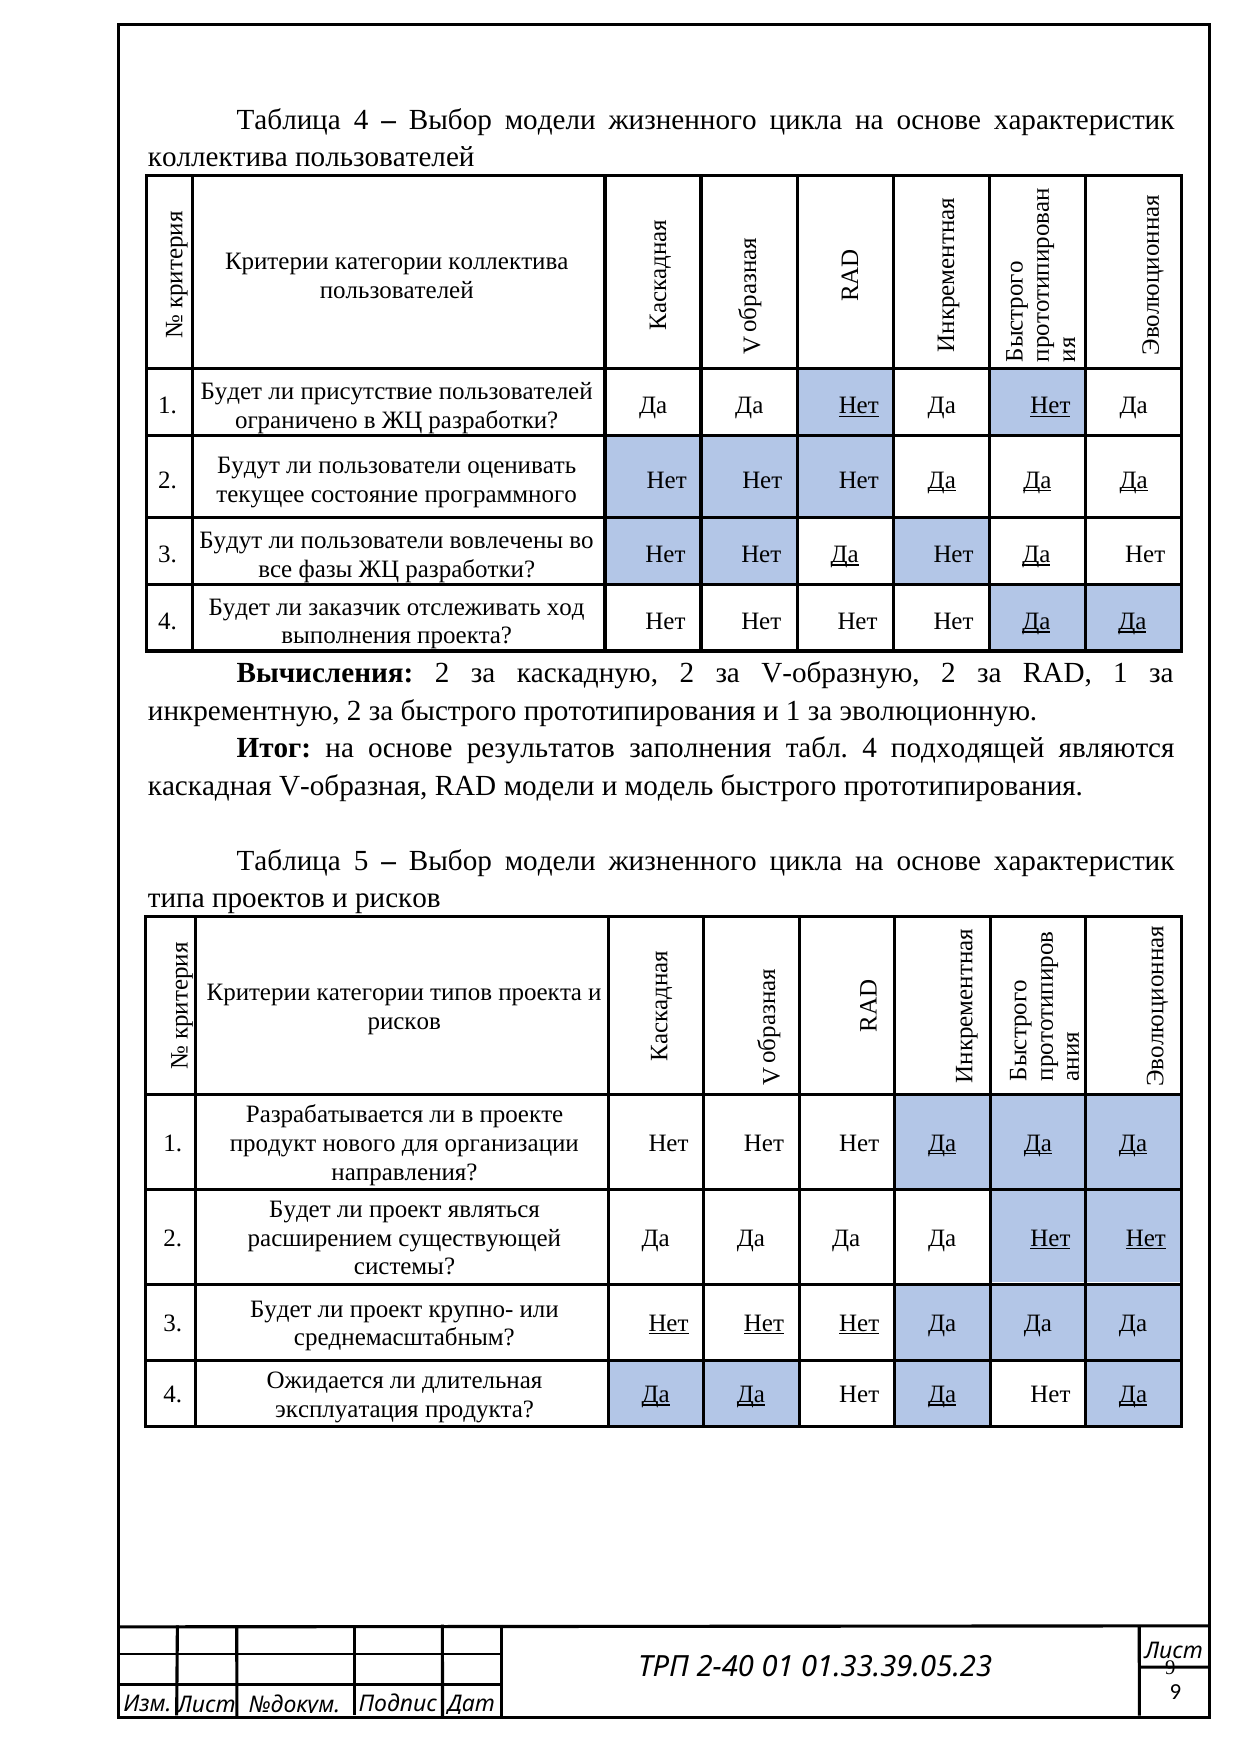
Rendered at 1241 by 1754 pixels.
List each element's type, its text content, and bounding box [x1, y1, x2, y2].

table_cell Нет [705, 1286, 798, 1359]
table_cell Да [1087, 1286, 1180, 1359]
table_cell Да [703, 370, 796, 434]
list Таблица 5 – Выбор модели жизненного цикла на основе характеристик типа проектов и рисков [148, 840, 1175, 915]
table_header [799, 177, 892, 367]
table_header [896, 918, 989, 1093]
table_header [992, 918, 1084, 1093]
table_header [610, 918, 702, 1093]
table_cell Да [896, 1362, 989, 1425]
table_cell Да [896, 1191, 989, 1282]
table_cell Нет [703, 519, 796, 583]
table_header [148, 177, 191, 367]
table_cell Да [705, 1362, 798, 1425]
table_cell 2. [147, 1191, 194, 1282]
table_header [705, 918, 798, 1093]
table_cell Да [1087, 1362, 1180, 1425]
table_cell Нет [1087, 519, 1180, 583]
table_cell Да [799, 519, 892, 583]
table_cell Нет [607, 519, 699, 583]
table_cell Нет [992, 1362, 1084, 1425]
table_header [1087, 918, 1180, 1093]
table_cell Да [610, 1191, 702, 1282]
list Вычисления: 2 за каскадную, 2 за V-образную, 2 за RAD, 1 за инкрементную, 2 за быстрого прототипирования и 1 за эволюционную. [148, 653, 1175, 727]
table_header [895, 177, 988, 367]
table_cell Да [1087, 370, 1180, 434]
table_cell 3. [148, 519, 191, 583]
table_cell 4. [148, 586, 191, 649]
table_cell Да [801, 1191, 893, 1282]
table_header Критерии категории типов проекта и рисков [197, 918, 607, 1093]
table_cell Нет [799, 437, 892, 516]
table_cell 4. [147, 1362, 194, 1425]
table_cell 1. [147, 1096, 194, 1188]
table_header [703, 177, 796, 367]
list Итог: на основе результатов заполнения табл. 4 подходящей являются каскадная V-образная, RAD модели и модель быстрого прототипирования. [148, 727, 1175, 802]
table_cell Будет ли проект являться расширением существующей системы? [197, 1191, 607, 1282]
table_cell Да [992, 1096, 1084, 1188]
table_header [147, 918, 194, 1093]
table_cell Будет ли присутствие пользователей ограничено в ЖЦ разработки? [194, 370, 603, 434]
table_cell Да [991, 519, 1084, 583]
list Таблица 4 – Выбор модели жизненного цикла на основе характеристик коллектива пользователей [148, 99, 1175, 174]
table_cell Нет [801, 1362, 893, 1425]
table_cell Да [991, 437, 1084, 516]
table_cell Да [896, 1286, 989, 1359]
table_cell Нет [801, 1096, 893, 1188]
table_header [801, 918, 893, 1093]
table_header Критерии категории коллектива пользователей [194, 177, 603, 367]
table_cell Нет [895, 519, 988, 583]
table_cell Да [610, 1362, 702, 1425]
table_cell Да [705, 1191, 798, 1282]
table_cell Будут ли пользователи вовлечены во все фазы ЖЦ разработки? [194, 519, 603, 583]
table_cell Да [895, 437, 988, 516]
table_cell Да [1087, 1096, 1180, 1188]
table_cell Нет [992, 1191, 1084, 1282]
table_cell Да [607, 370, 699, 434]
table_cell Будет ли проект крупно- или среднемасштабным? [197, 1286, 607, 1359]
table_header [991, 177, 1084, 367]
table_cell Нет [801, 1286, 893, 1359]
table_cell Нет [610, 1286, 702, 1359]
table_cell Да [991, 586, 1084, 649]
table_cell Нет [895, 586, 988, 649]
table_cell Да [1087, 586, 1180, 649]
table_cell Нет [799, 586, 892, 649]
table_cell Будет ли заказчик отслеживать ход выполнения проекта? [194, 586, 603, 649]
table_cell Нет [607, 437, 699, 516]
table_cell 2. [148, 437, 191, 516]
table_cell Нет [610, 1096, 702, 1188]
table_header [1087, 177, 1180, 367]
table_cell Нет [703, 586, 796, 649]
table_cell 1. [148, 370, 191, 434]
table_cell Нет [1087, 1191, 1180, 1282]
table_cell Нет [607, 586, 699, 649]
table_cell Нет [799, 370, 892, 434]
table_cell Нет [705, 1096, 798, 1188]
table_cell Да [895, 370, 988, 434]
table_cell Да [896, 1096, 989, 1188]
table_cell Нет [991, 370, 1084, 434]
table_cell Да [992, 1286, 1084, 1359]
table_header [607, 177, 699, 367]
table_cell Да [1087, 437, 1180, 516]
table_cell 3. [147, 1286, 194, 1359]
table_cell Нет [703, 437, 796, 516]
table_cell Разрабатывается ли в проекте продукт нового для организации направления? [197, 1096, 607, 1188]
table_cell Будут ли пользователи оценивать текущее состояние программного [194, 437, 603, 516]
table_cell Ожидается ли длительная эксплуатация продукта? [197, 1362, 607, 1425]
